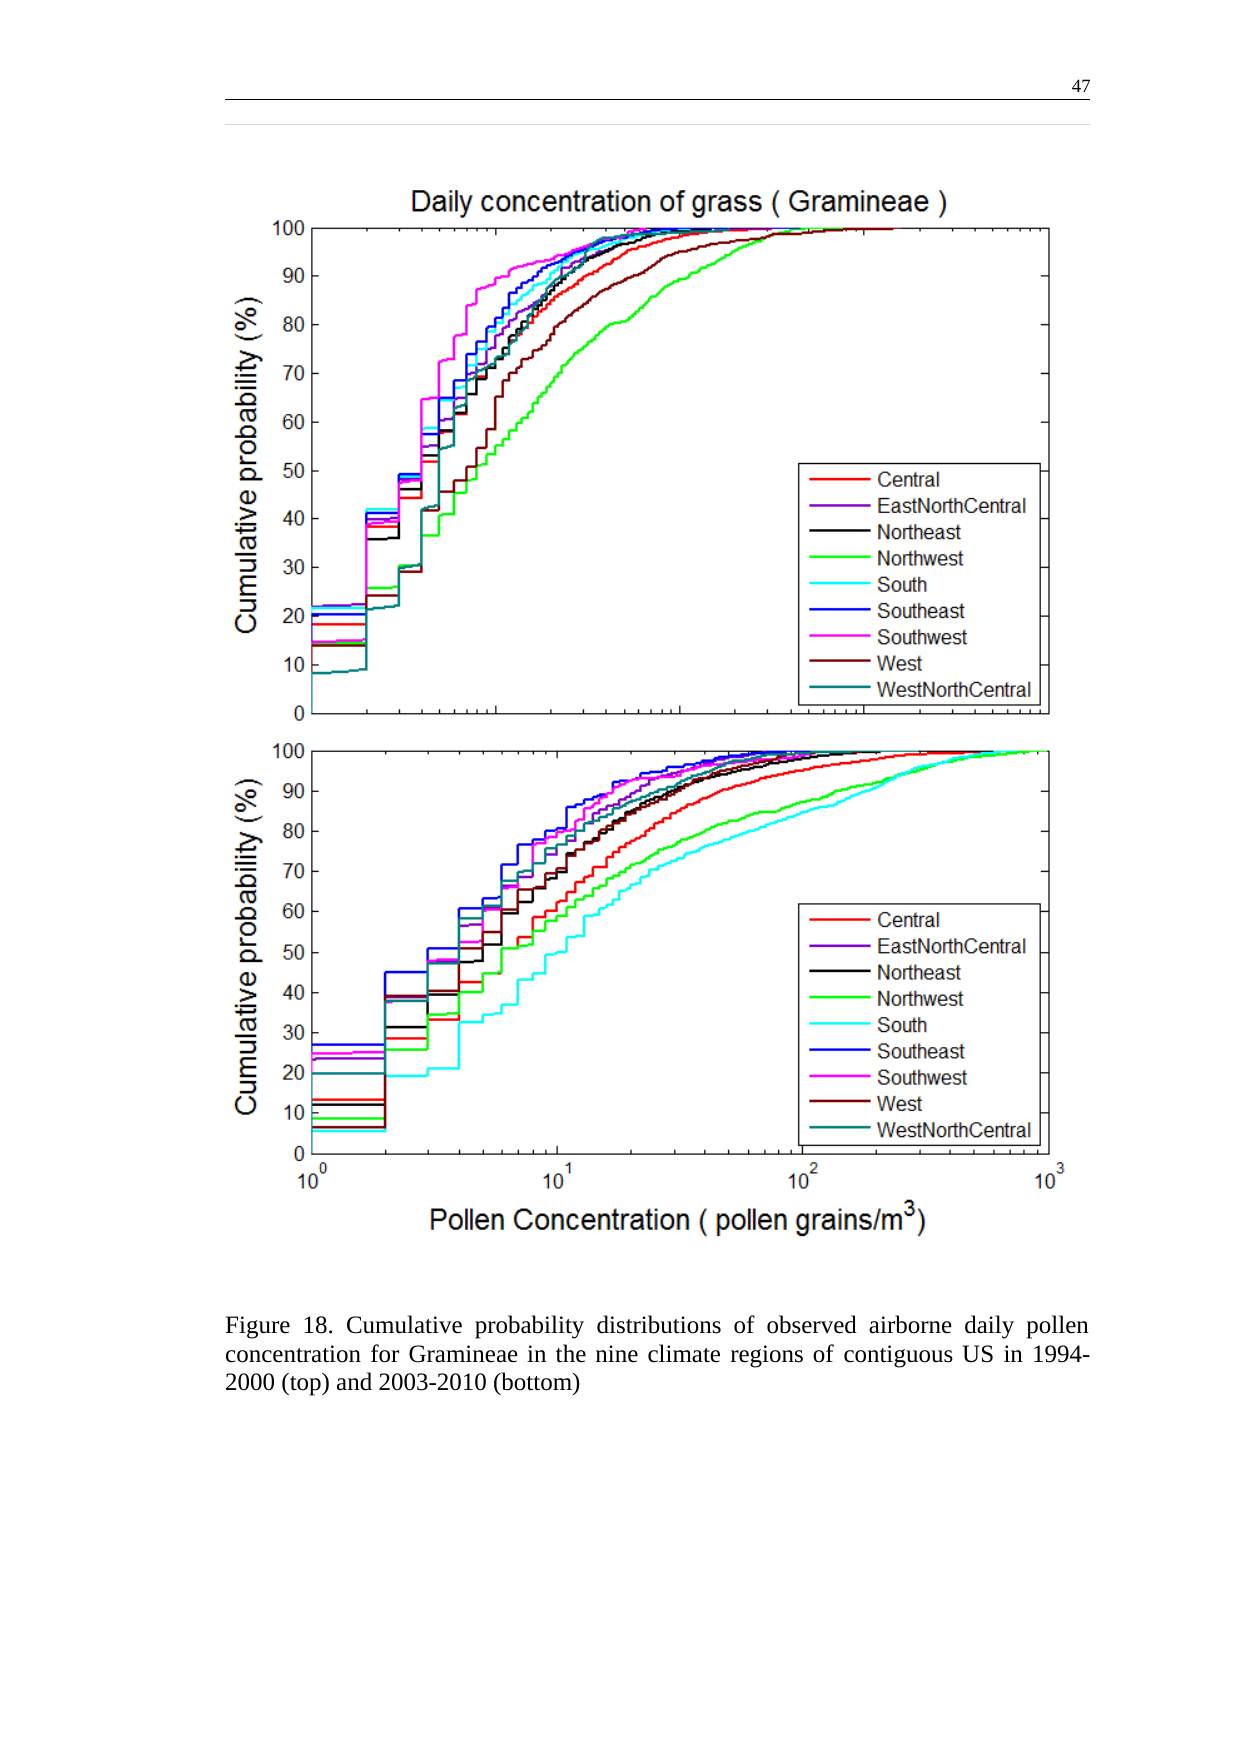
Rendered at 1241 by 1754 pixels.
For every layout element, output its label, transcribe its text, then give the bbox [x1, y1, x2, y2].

text Figure 18. Cumulative probability distributions of observed airborne daily pollen concentration for Gramineae in the nine climate regions of contiguous US in 1994-2000 (top) and 2003-2010 (bottom) [225, 1310, 1090, 1396]
picture [225, 150, 1065, 1310]
